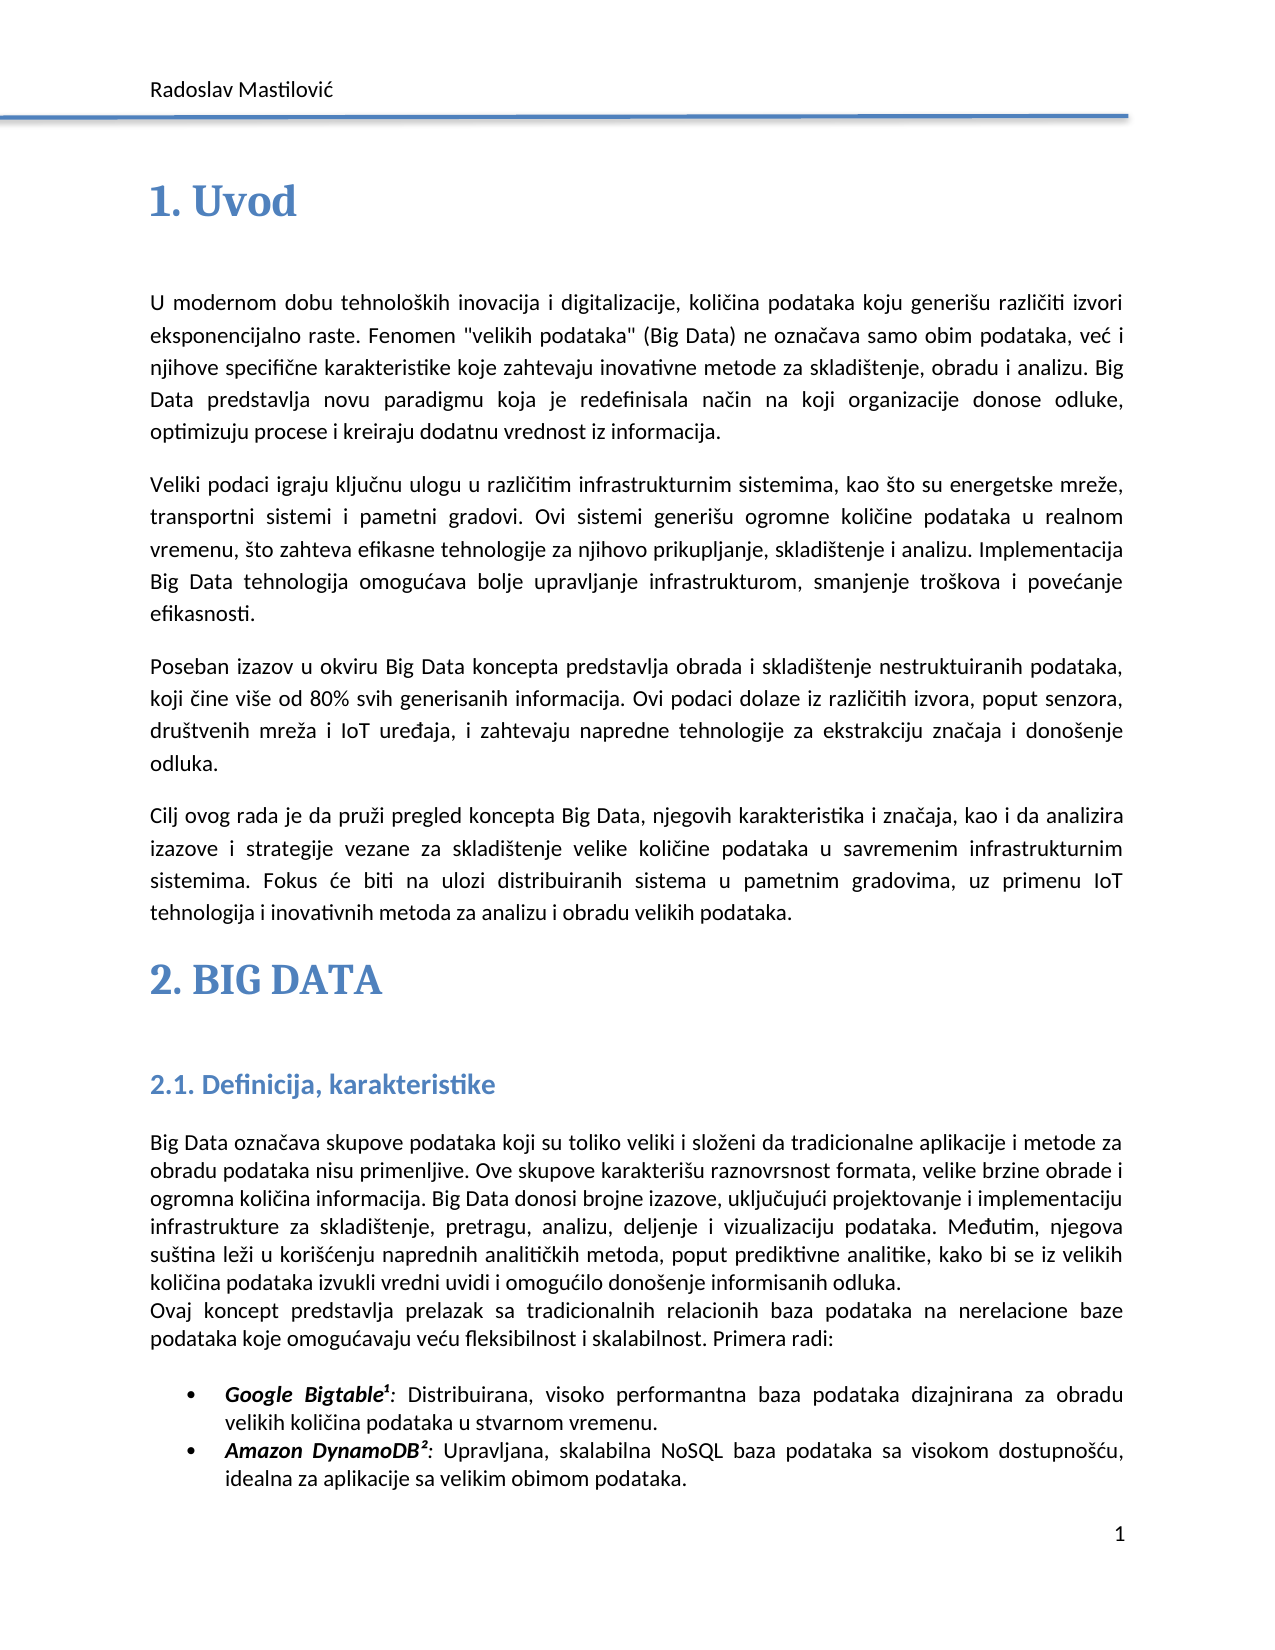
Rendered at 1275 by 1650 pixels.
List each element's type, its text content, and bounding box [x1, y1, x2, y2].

text U modernom dobu tehnoloških inovacija i digitalizacije, količina podataka koju generišu različiti izvori eksponencijalno raste. Fenomen "velikih podataka" (Big Data) ne označava samo obim podataka, već i njihove specifične karakteristike koje zahtevaju inovativne metode za skladištenje, obradu i analizu. Big Data predstavlja novu paradigmu koja je redefinisala način na koji organizacije donose odluke, optimizuju procese i kreiraju dodatnu vrednost iz informacija. [150, 288, 1125, 445]
text Poseban izazov u okviru Big Data koncepta predstavlja obrada i skladištenje nestruktuiranih podataka, koji čine više od 80% svih generisanih informacija. Ovi podaci dolaze iz različitih izvora, poput senzora, društvenih mreža i IoT uređaja, i zahtevaju napredne tehnologije za ekstrakciju značaja i donošenje odluka. [150, 652, 1125, 777]
text 2.1. Definicija, karakteristike [150, 1066, 1125, 1102]
subtitle 2. BIG DATA [150, 955, 1125, 1006]
list Amazon DynamoDB²: Upravljana, skalabilna NoSQL baza podataka sa visokom dostupnošću, idealna za aplikacije sa velikim obimom podataka. [187, 1436, 1125, 1492]
text Veliki podaci igraju ključnu ulogu u različitim infrastrukturnim sistemima, kao što su energetske mreže, transportni sistemi i pametni gradovi. Ovi sistemi generišu ogromne količine podataka u realnom vremenu, što zahteva efikasne tehnologije za njihovo prikupljanje, skladištenje i analizu. Implementacija Big Data tehnologija omogućava bolje upravljanje infrastrukturom, smanjenje troškova i povećanje efikasnosti. [150, 470, 1125, 627]
text Ovaj koncept predstavlja prelazak sa tradicionalnih relacionih baza podataka na nerelacione baze podataka koje omogućavaju veću fleksibilnost i skalabilnost. Primera radi: [150, 1296, 1125, 1352]
list Google Bigtable¹: Distribuirana, visoko performantna baza podataka dizajnirana za obradu velikih količina podataka u stvarnom vremenu. [187, 1380, 1125, 1436]
text Cilj ovog rada je da pruži pregled koncepta Big Data, njegovih karakteristika i značaja, kao i da analizira izazove i strategije vezane za skladištenje velike količine podataka u savremenim infrastrukturnim sistemima. Fokus će biti na ulozi distribuiranih sistema u pametnim gradovima, uz primenu IoT tehnologija i inovativnih metoda za analizu i obradu velikih podataka. [150, 802, 1125, 926]
subtitle 1. Uvod [150, 175, 1125, 228]
text Big Data označava skupove podataka koji su toliko veliki i složeni da tradicionalne aplikacije i metode za obradu podataka nisu primenljive. Ove skupove karakterišu raznovrsnost formata, velike brzine obrade i ogromna količina informacija. Big Data donosi brojne izazove, uključujući projektovanje i implementaciju infrastrukture za skladištenje, pretragu, analizu, deljenje i vizualizaciju podataka. Međutim, njegova suština leži u korišćenju naprednih analitičkih metoda, poput prediktivne analitike, kako bi se iz velikih količina podataka izvukli vredni uvidi i omogućilo donošenje informisanih odluka. [150, 1128, 1125, 1296]
